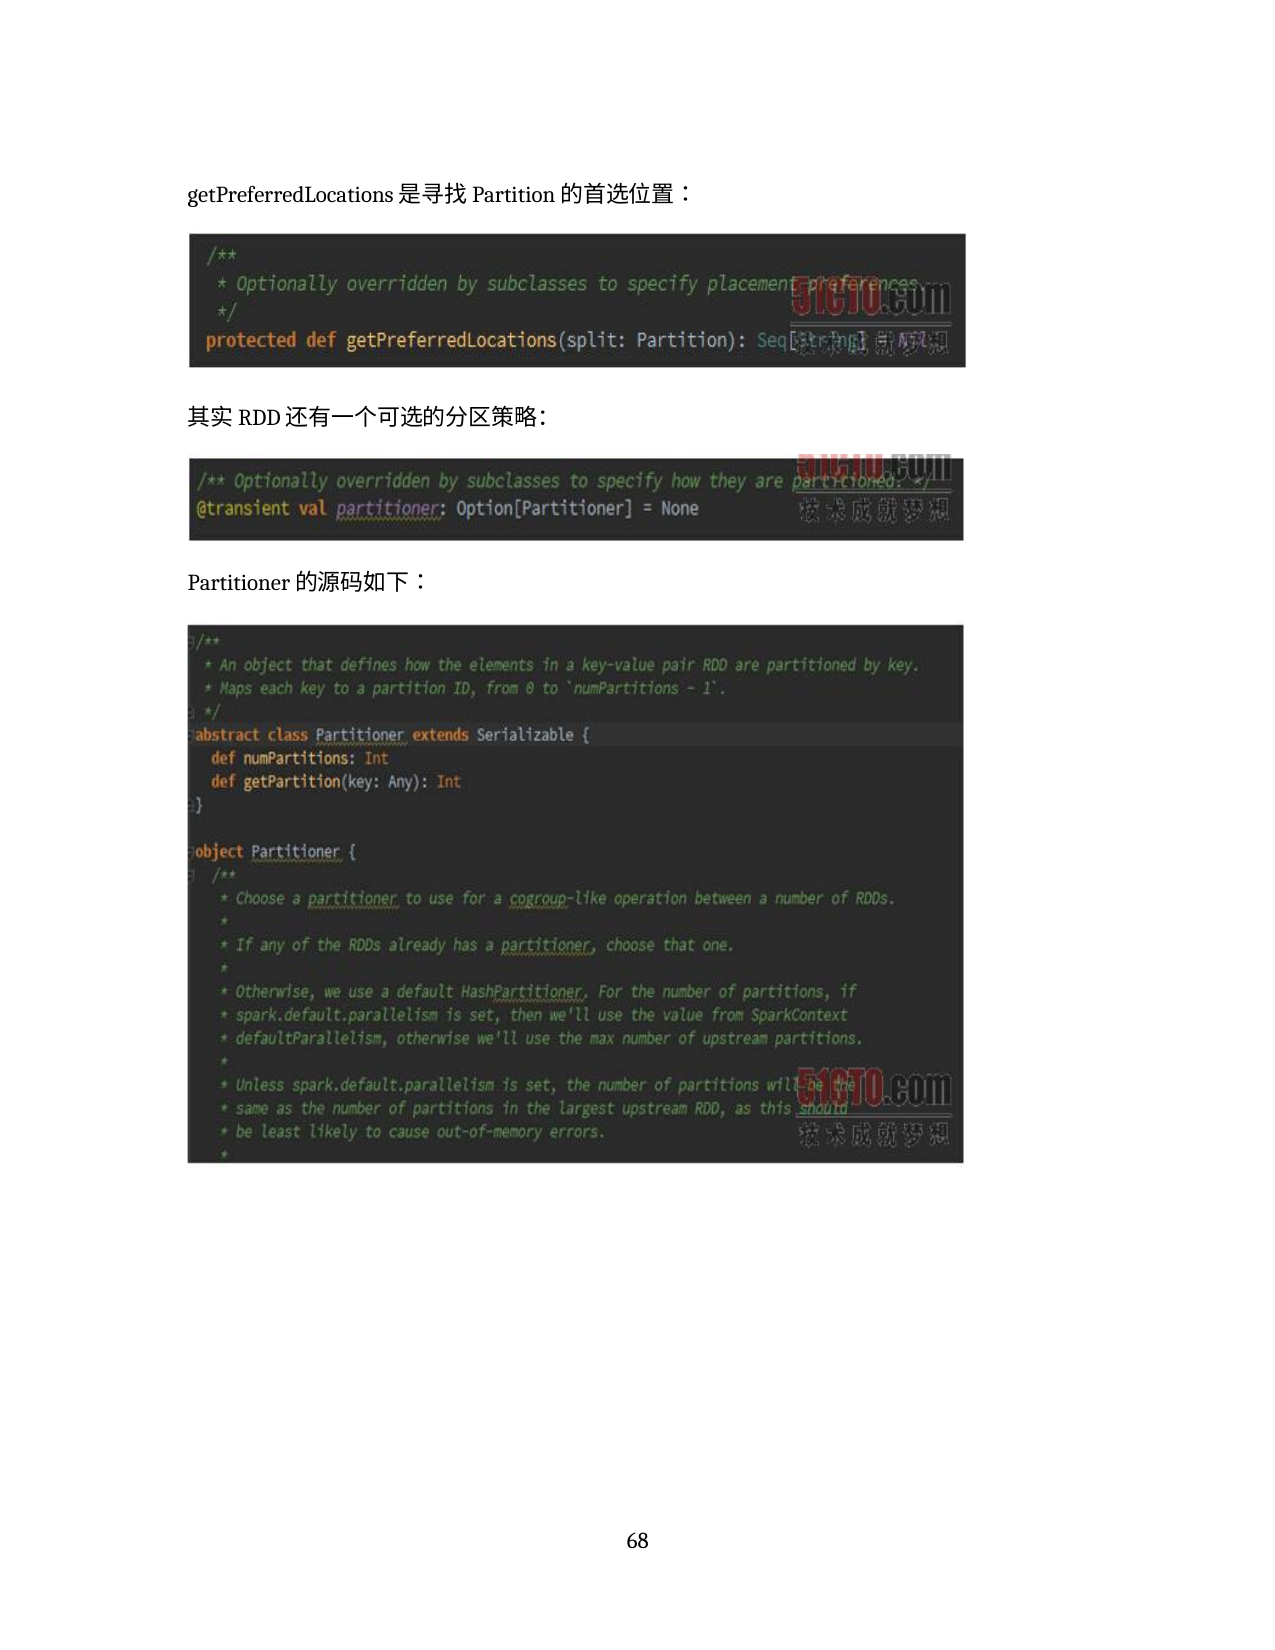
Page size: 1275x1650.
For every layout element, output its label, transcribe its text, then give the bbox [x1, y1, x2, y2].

picture [187, 619, 966, 1168]
text 其实RDD还有一个可选的分区策略： [187, 399, 1087, 432]
picture [187, 231, 966, 377]
text getPreferredLocations是寻找Partition的首选位置： [187, 150, 1087, 209]
text Partitioner的源码如下： [187, 566, 1087, 597]
picture [187, 454, 966, 544]
